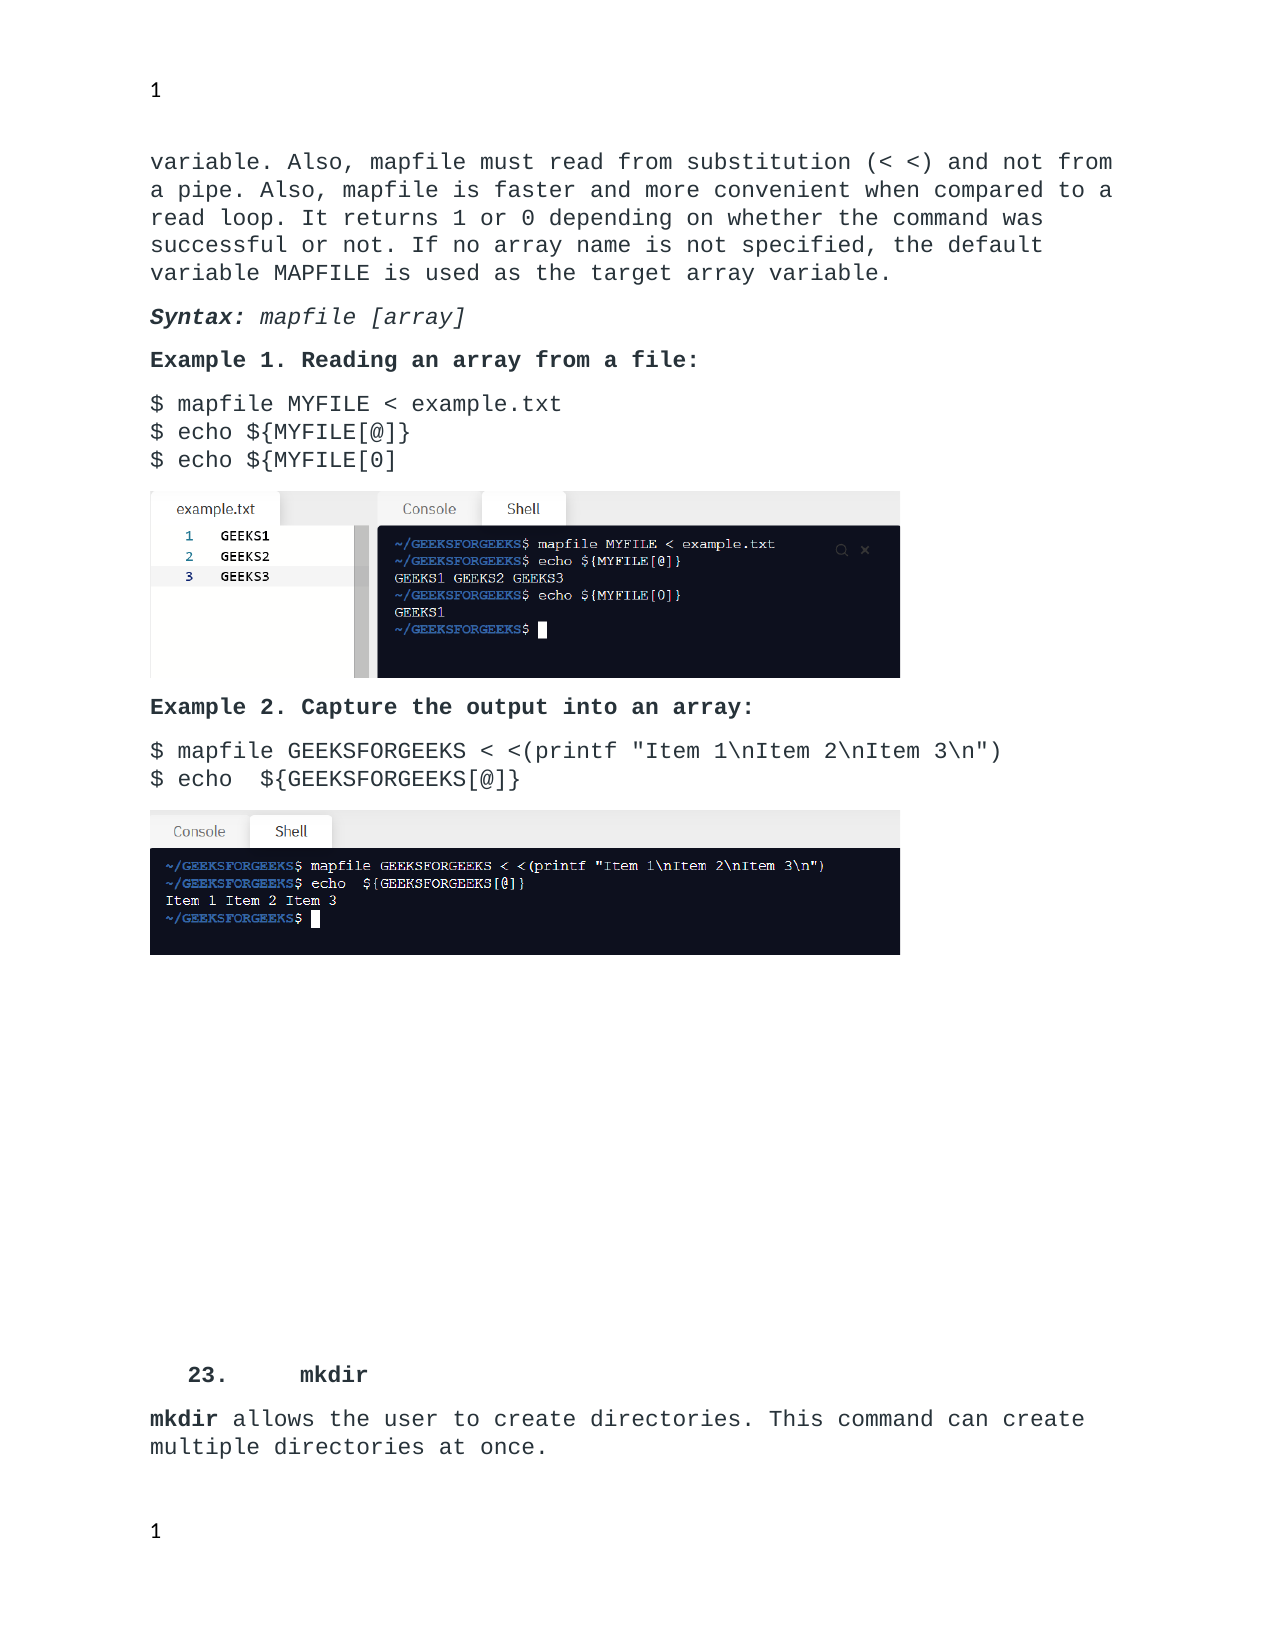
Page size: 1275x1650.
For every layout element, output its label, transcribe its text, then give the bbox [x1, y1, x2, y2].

text Example 2. Capture the output into an array: [150, 695, 1125, 721]
picture [150, 810, 901, 955]
text $ mapfile MYFILE < example.txt $ echo ${MYFILE[@]} $ echo ${MYFILE[0] [150, 392, 1125, 474]
text Example 1. Reading an array from a file: [150, 349, 1125, 375]
text Syntax: mapfile [array] [150, 305, 1125, 331]
picture [150, 491, 901, 678]
text $ mapfile GEEKSFORGEEKS < <(printf "Item 1\nItem 2\nItem 3\n") $ echo ${GEEKSFORGEEKS[@]} [150, 739, 1125, 793]
text mkdir allows the user to create directories. This command can create multiple directories at once. [150, 1407, 1125, 1461]
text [150, 150, 1125, 288]
list mkdir [187, 1364, 1125, 1390]
